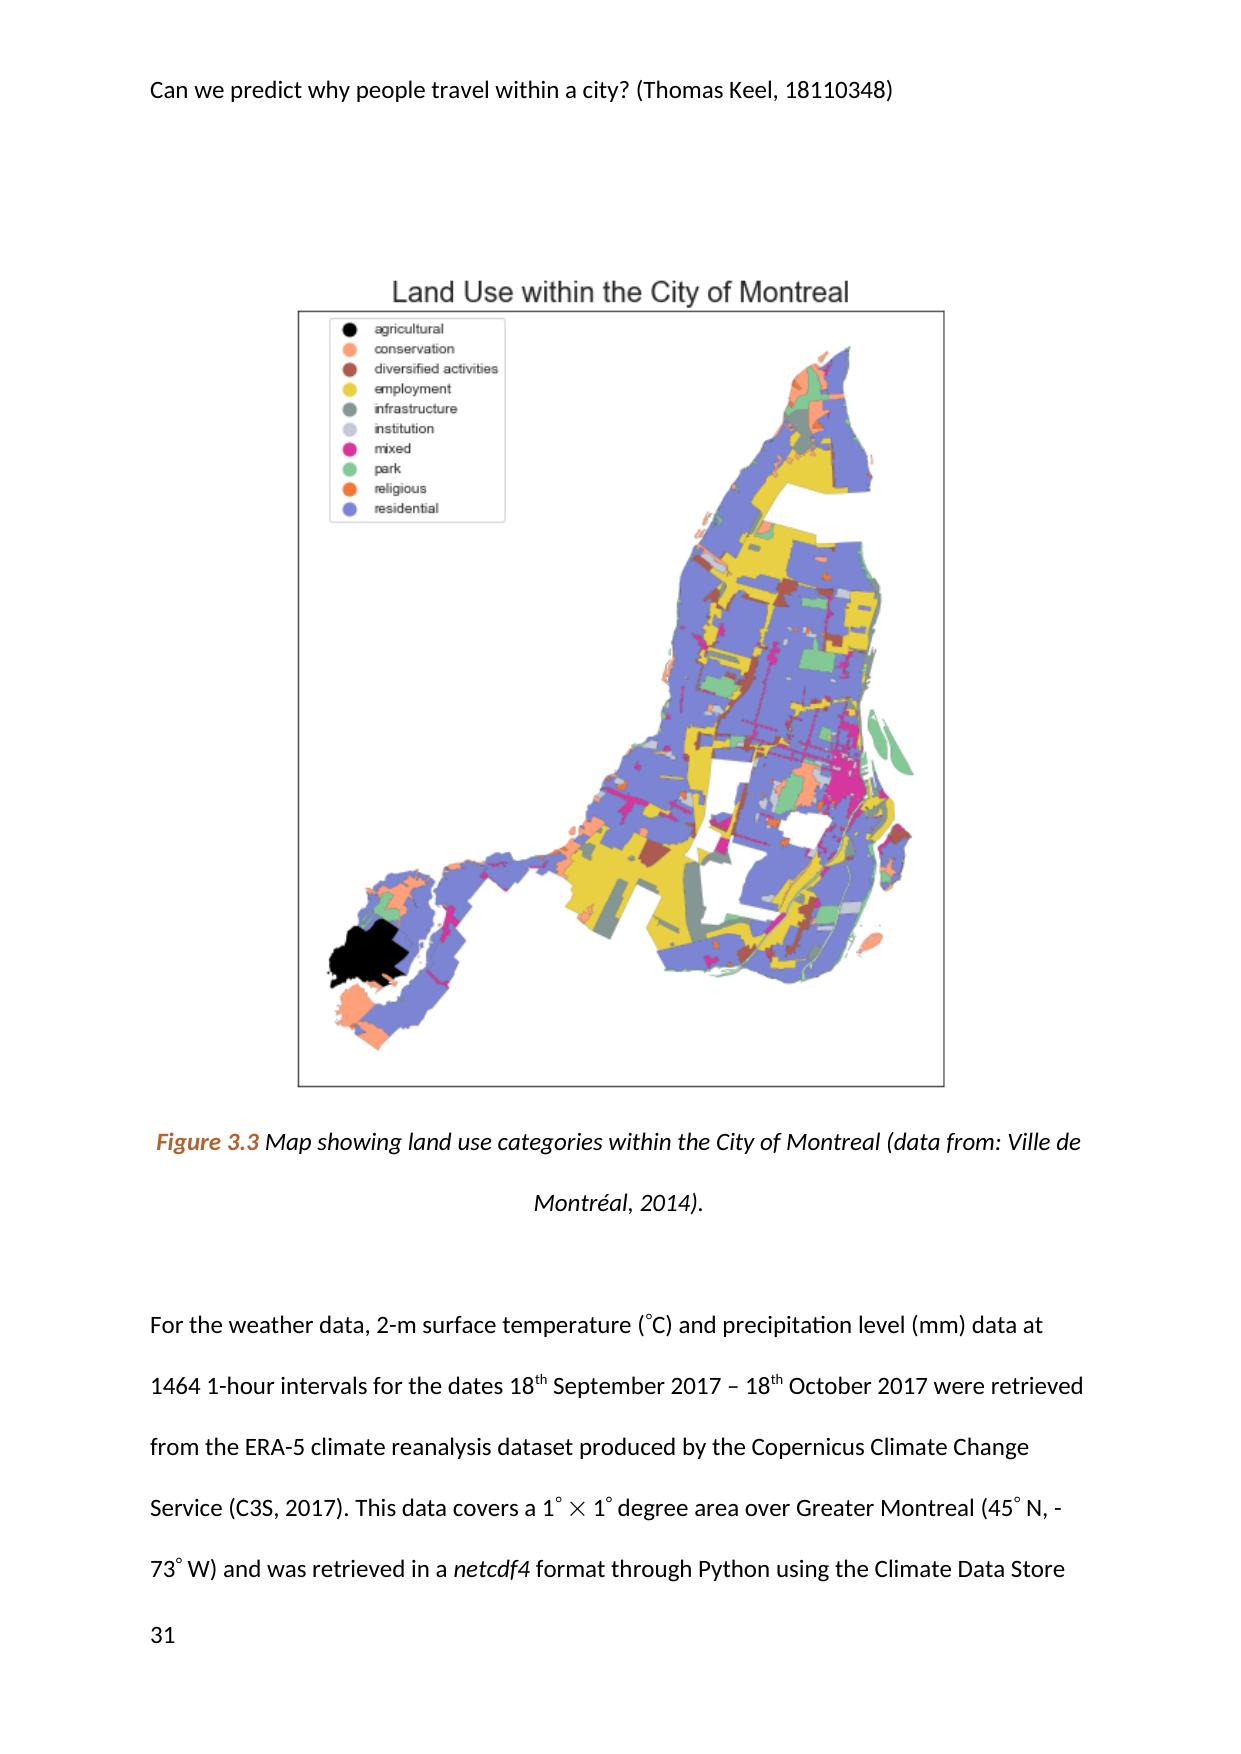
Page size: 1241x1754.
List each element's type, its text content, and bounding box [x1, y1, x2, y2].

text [150, 1309, 1090, 1584]
text Figure 3.3 Map showing land use categories within the City of Montreal (data from: Ville de Montréal, 2014). [150, 1126, 1090, 1218]
picture [288, 272, 952, 1096]
